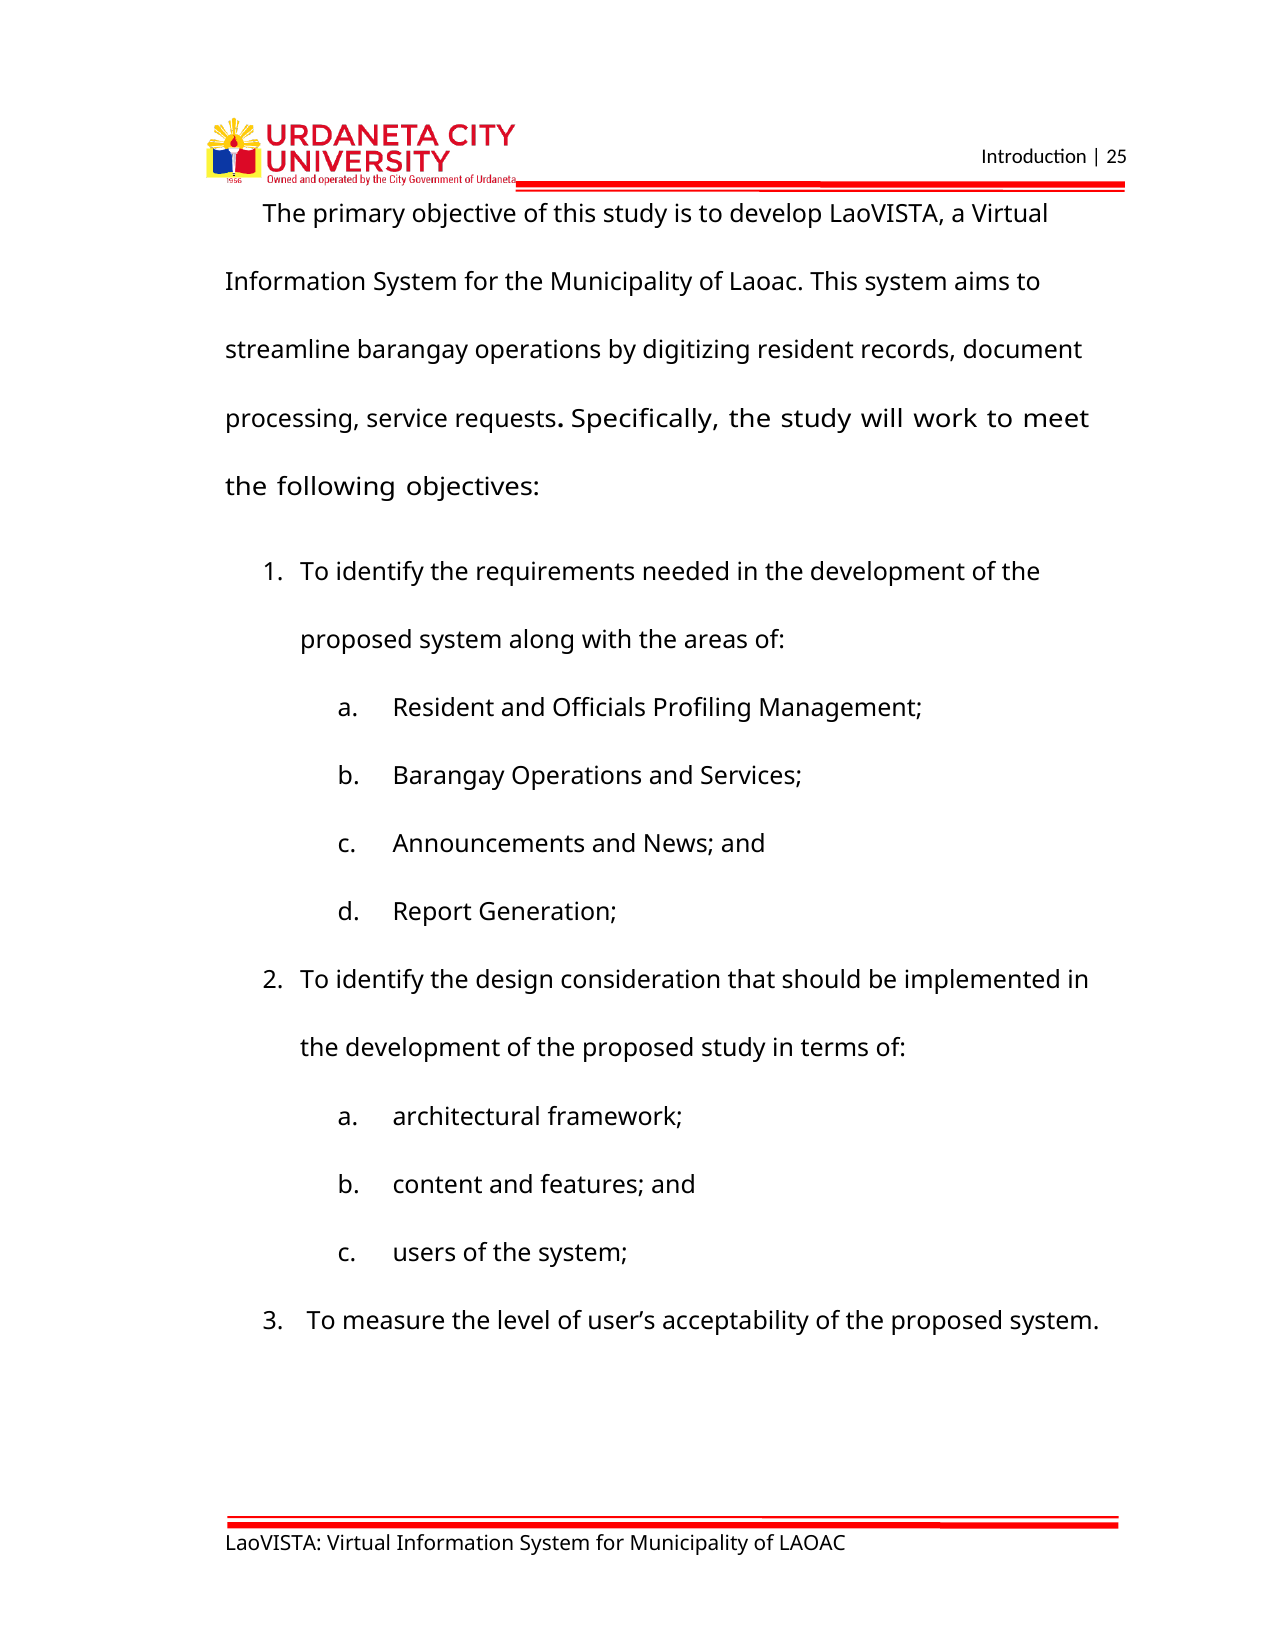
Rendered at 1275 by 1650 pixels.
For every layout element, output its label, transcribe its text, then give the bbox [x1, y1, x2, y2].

picture [206, 117, 516, 186]
list Report Generation; [337, 894, 1125, 928]
list To identify the requirements needed in the development of the proposed system along with the areas of: [262, 553, 1125, 655]
list users of the system; [337, 1234, 1125, 1268]
list To measure the level of user’s acceptability of the proposed system. [262, 1302, 1125, 1337]
list architectural framework; [337, 1098, 1125, 1132]
list Resident and Officials Profiling Management; [337, 689, 1125, 723]
list Announcements and News; and [337, 826, 1125, 860]
text The primary objective of this study is to develop LaoVISTA, a Virtual Information System for the Municipality of Laoac. This system aims to streamline barangay operations by digitizing resident records, document processing, service requests. Specifically, the study will work to meet the following objectives: [225, 196, 1125, 502]
list Barangay Operations and Services; [337, 757, 1125, 792]
list content and features; and [337, 1166, 1125, 1200]
list To identify the design consideration that should be implemented in the development of the proposed study in terms of: [262, 962, 1125, 1064]
